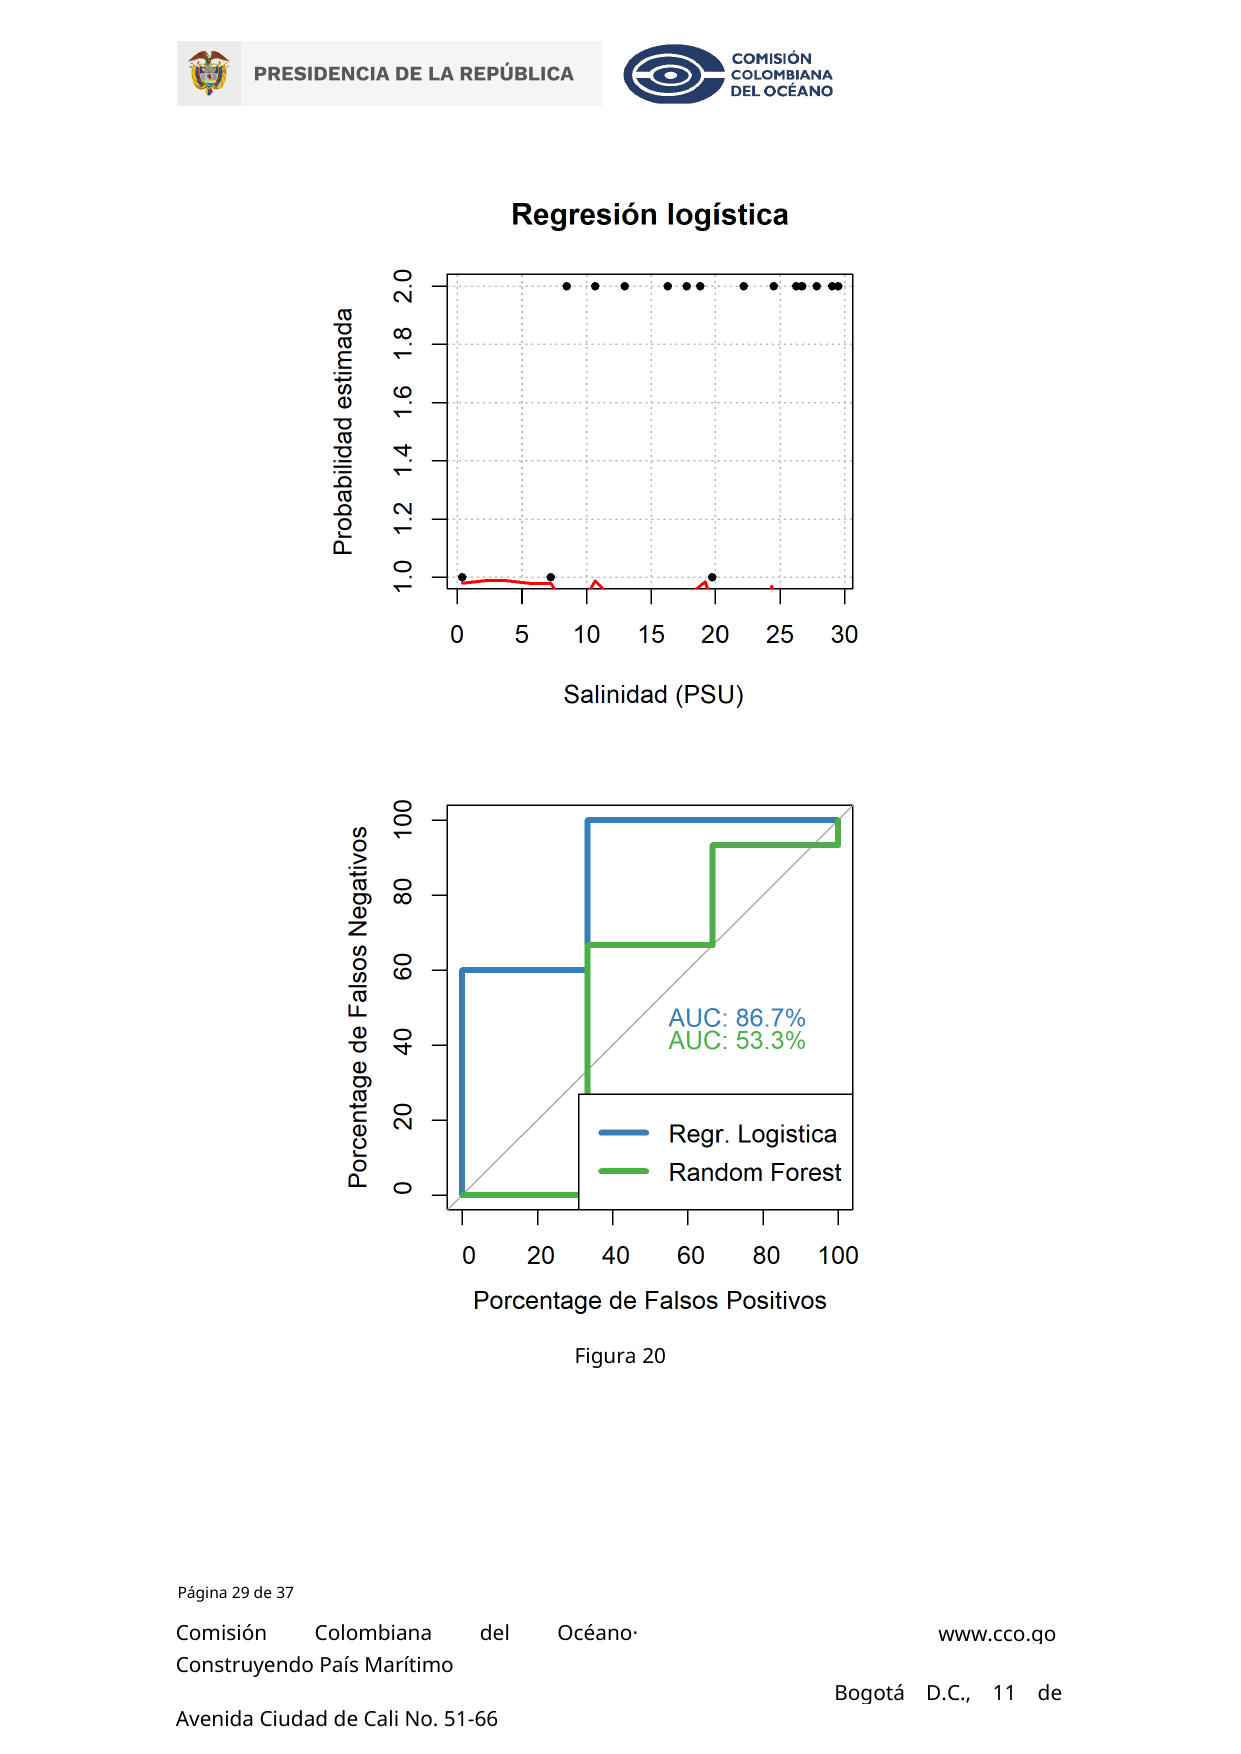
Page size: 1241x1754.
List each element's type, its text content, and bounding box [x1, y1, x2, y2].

picture [177, 41, 603, 106]
picture [324, 151, 916, 1333]
text Figura 20 [177, 1341, 1063, 1369]
picture [642, 42, 824, 107]
